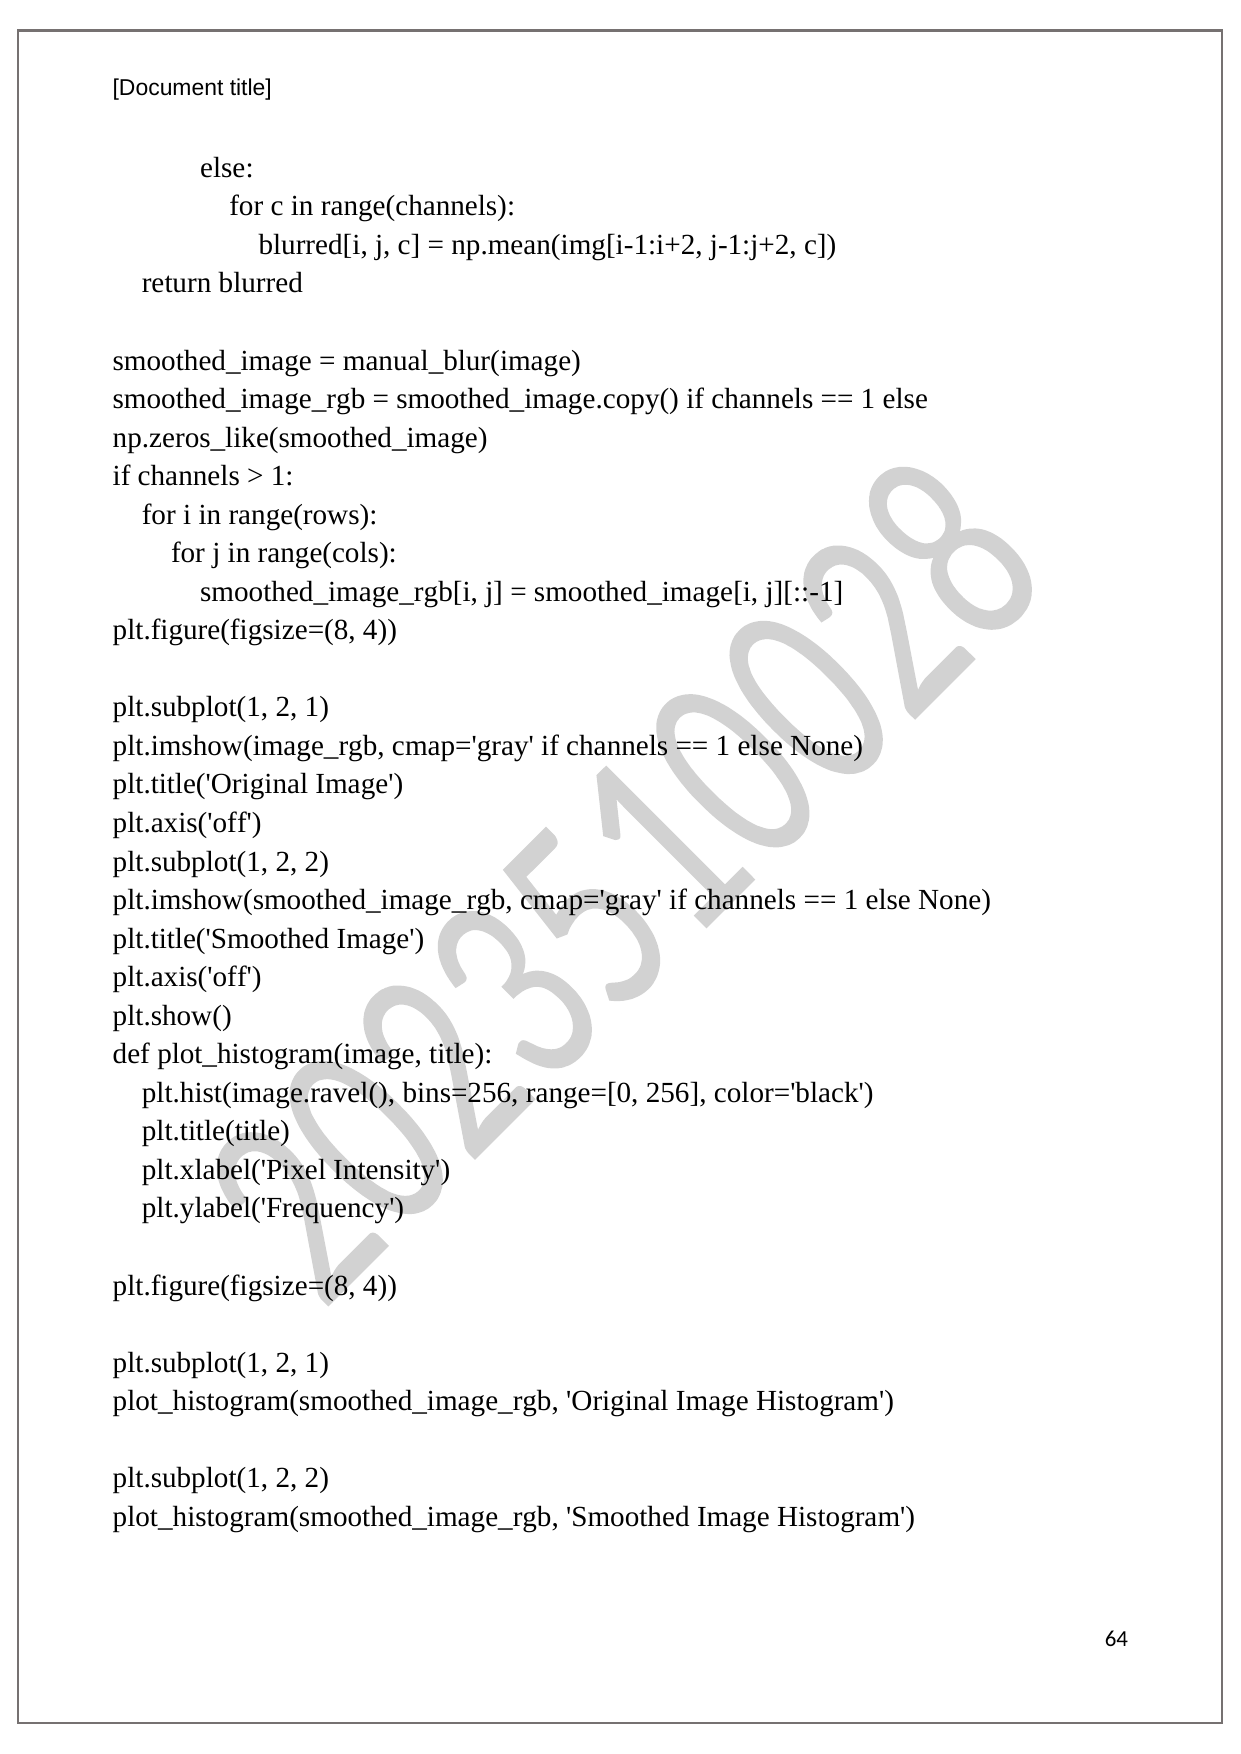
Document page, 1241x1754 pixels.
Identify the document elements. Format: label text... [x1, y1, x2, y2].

text plt.imshow(image_rgb, cmap='gray' if channels == 1 else None) [112, 728, 1128, 762]
text smoothed_image_rgb = smoothed_image.copy() if channels == 1 else np.zeros_like(smoothed_image) [112, 381, 1128, 453]
text plot_histogram(smoothed_image_rgb, 'Original Image Histogram') [112, 1383, 1128, 1417]
text plt.axis('off') [112, 805, 1128, 839]
text plt.xlabel('Pixel Intensity') [112, 1152, 1128, 1186]
text plt.figure(figsize=(8, 4)) [112, 612, 1128, 646]
text plot_histogram(smoothed_image_rgb, 'Smoothed Image Histogram') [112, 1499, 1128, 1532]
text for i in range(rows): [112, 497, 1128, 530]
text plt.title('Original Image') [112, 767, 1128, 800]
text else: [112, 150, 1128, 183]
text return blurred [112, 266, 1128, 299]
text smoothed_image_rgb[i, j] = smoothed_image[i, j][::-1] [112, 574, 1128, 607]
text plt.title('Smoothed Image') [112, 921, 1128, 954]
text smoothed_image = manual_blur(image) [112, 343, 1128, 376]
text blurred[i, j, c] = np.mean(img[i-1:i+2, j-1:j+2, c]) [112, 227, 1128, 261]
text for c in range(channels): [112, 188, 1128, 222]
text plt.axis('off') [112, 959, 1128, 993]
text for j in range(cols): [112, 535, 1128, 569]
text plt.imshow(smoothed_image_rgb, cmap='gray' if channels == 1 else None) [112, 882, 1128, 916]
text if channels > 1: [112, 458, 1128, 492]
text plt.subplot(1, 2, 2) [112, 844, 1128, 877]
text plt.subplot(1, 2, 1) [112, 1345, 1128, 1378]
text plt.hist(image.ravel(), bins=256, range=[0, 256], color='black') [112, 1075, 1128, 1108]
text def plot_histogram(image, title): [112, 1036, 1128, 1070]
text plt.show() [112, 998, 1128, 1031]
text plt.ylabel('Frequency') [112, 1191, 1128, 1224]
text plt.subplot(1, 2, 2) [112, 1460, 1128, 1494]
text plt.title(title) [112, 1113, 1128, 1147]
text plt.figure(figsize=(8, 4)) [112, 1268, 1128, 1301]
text plt.subplot(1, 2, 1) [112, 689, 1128, 723]
